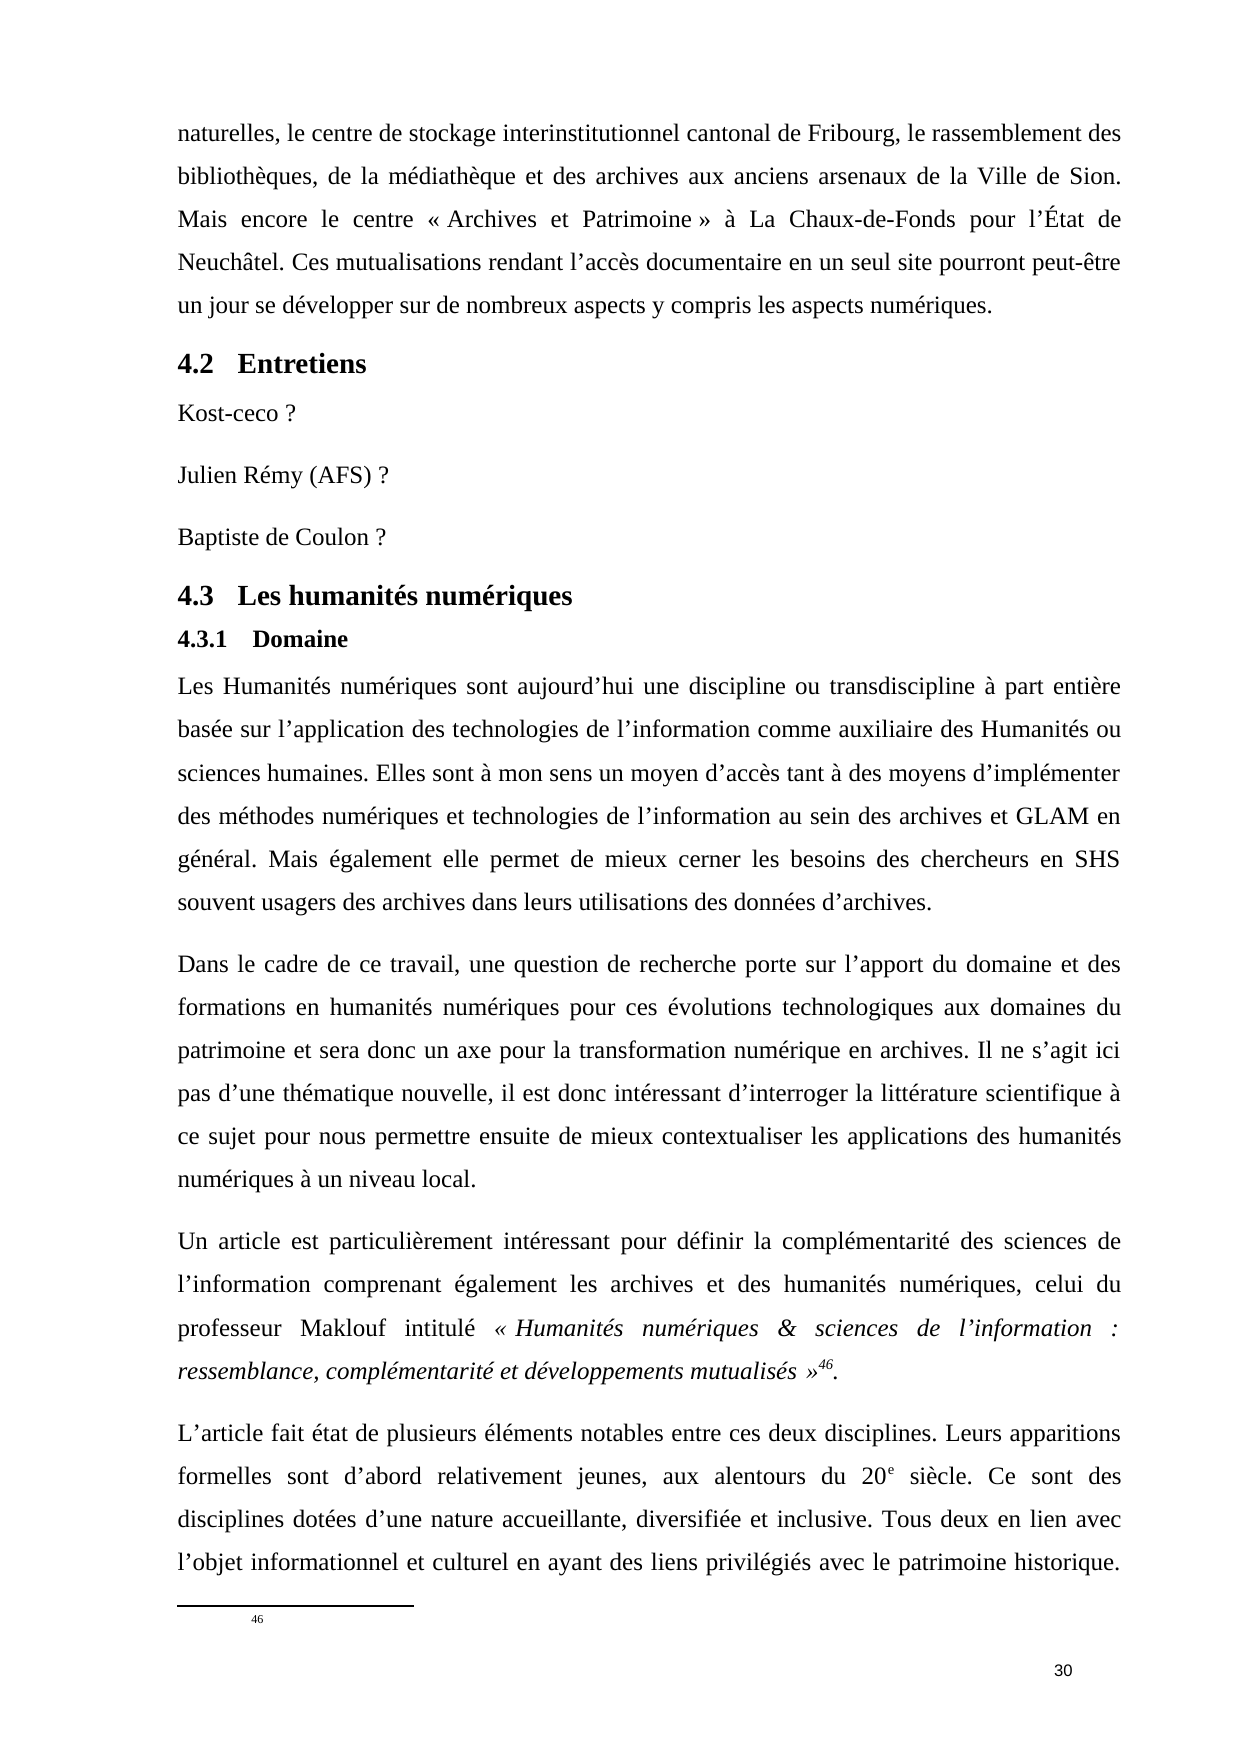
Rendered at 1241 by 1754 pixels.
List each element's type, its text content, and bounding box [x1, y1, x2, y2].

text Les Humanités numériques sont aujourd’hui une discipline ou transdiscipline à part entière basée sur l’application des technologies de l’information comme auxiliaire des Humanités ou sciences humaines. Elles sont à mon sens un moyen d’accès tant à des moyens d’implémenter des méthodes numériques et technologies de l’information au sein des archives et GLAM en général. Mais également elle permet de mieux cerner les besoins des chercheurs en SHS souvent usagers des archives dans leurs utilisations des données d’archives. [177, 671, 1122, 916]
text Kost-ceco ? [177, 398, 1122, 427]
subtitle Entretiens [177, 346, 1122, 380]
text Baptiste de Coulon ? [177, 522, 1122, 551]
subtitle Domaine [177, 624, 1122, 653]
text Julien Rémy (AFS) ? [177, 460, 1122, 489]
text Dans le cadre de ce travail, une question de recherche porte sur l’apport du domaine et des formations en humanités numériques pour ces évolutions technologiques aux domaines du patrimoine et sera donc un axe pour la transformation numérique en archives. Il ne s’agit ici pas d’une thématique nouvelle, il est donc intéressant d’interroger la littérature scientifique à ce sujet pour nous permettre ensuite de mieux contextualiser les applications des humanités numériques à un niveau local. [177, 949, 1122, 1193]
text Un article est particulièrement intéressant pour définir la complémentarité des sciences de l’information comprenant également les archives et des humanités numériques, celui du professeur Maklouf intitulé « Humanités numériques & sciences de l’information : ressemblance, complémentarité et développements mutualisés ». [177, 1226, 1122, 1384]
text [177, 118, 1122, 319]
subtitle Les humanités numériques [177, 578, 1122, 611]
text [177, 1418, 1122, 1576]
